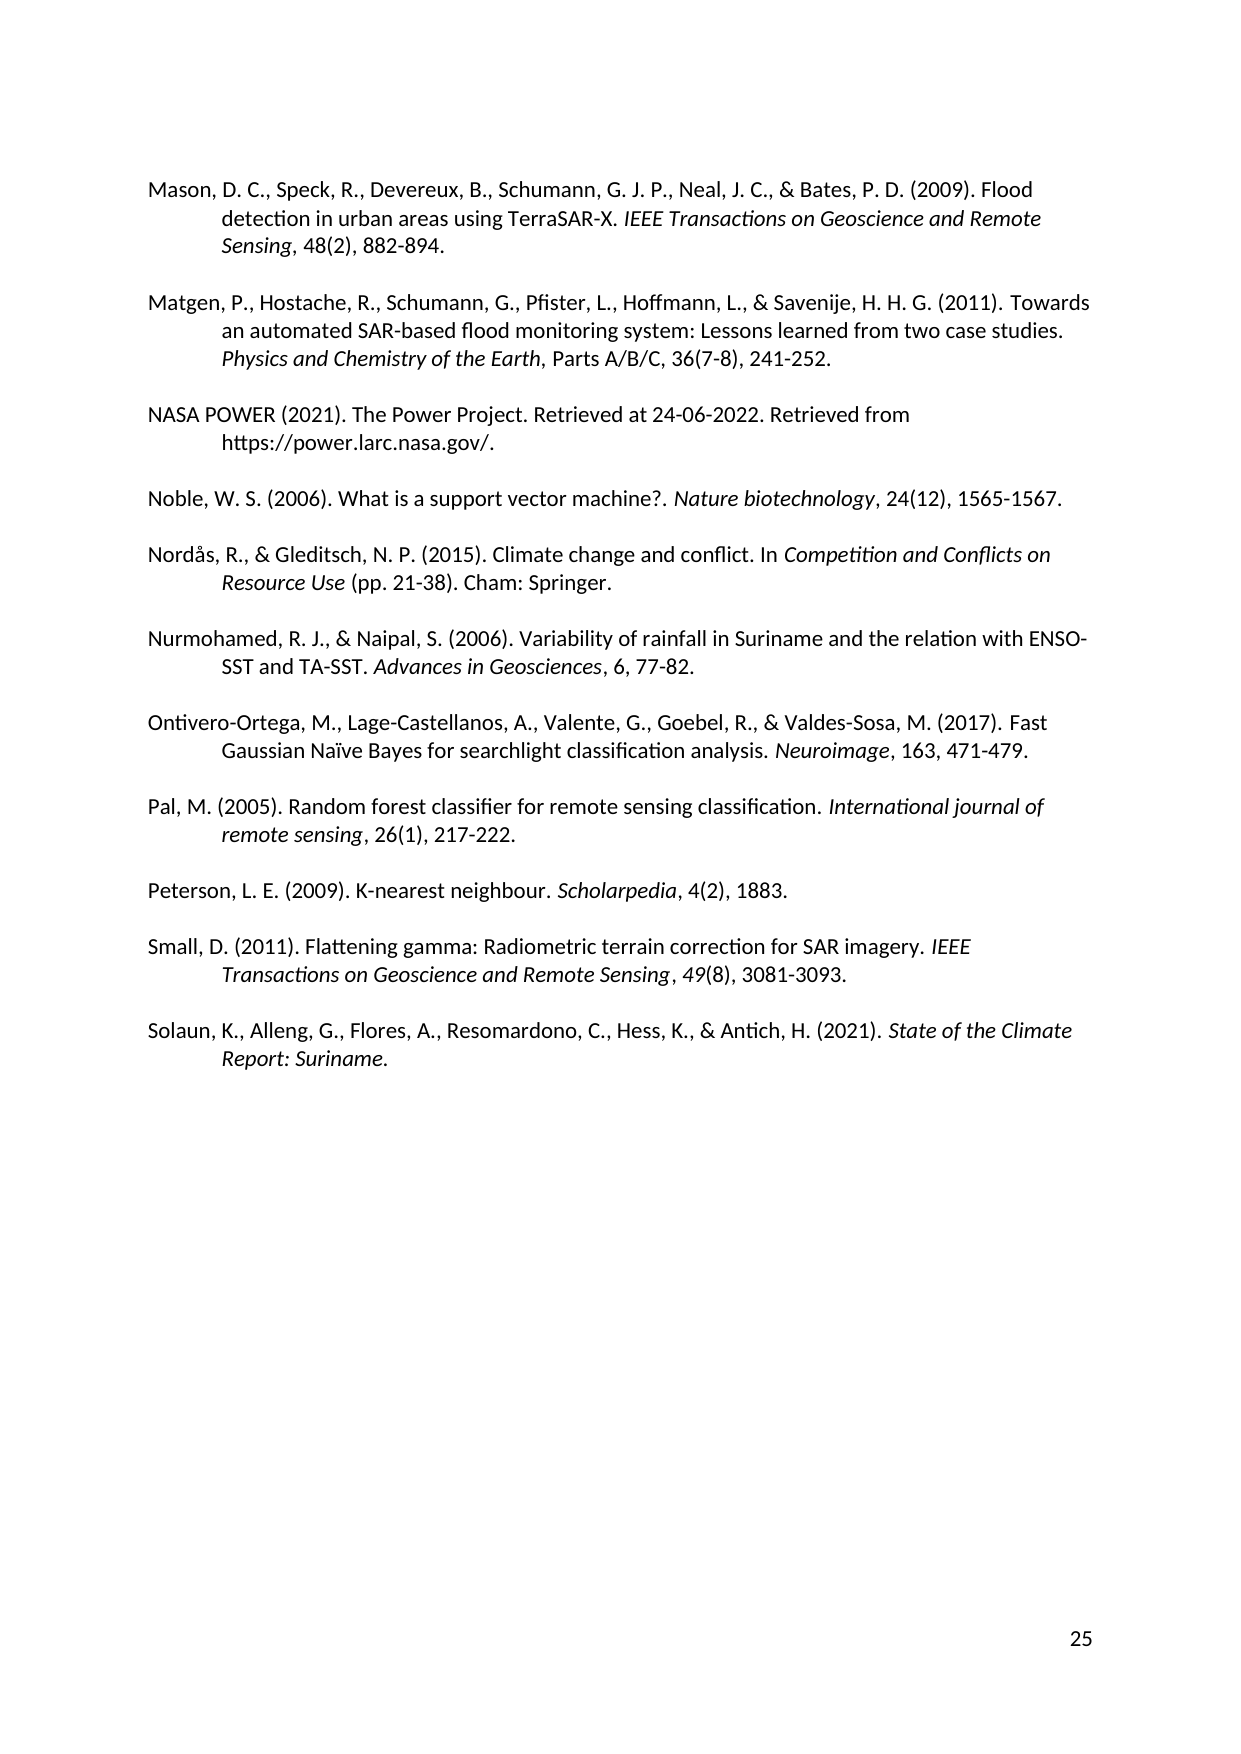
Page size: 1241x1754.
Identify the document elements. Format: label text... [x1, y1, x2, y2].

text Noble, W. S. (2006). What is a support vector machine?. Nature biotechnology, 24(12), 1565-1567. [148, 484, 1093, 512]
text Matgen, P., Hostache, R., Schumann, G., Pfister, L., Hoffmann, L., & Savenije, H. H. G. (2011). Towards an automated SAR-based flood monitoring system: Lessons learned from two case studies. Physics and Chemistry of the Earth, Parts A/B/C, 36(7-8), 241-252. [148, 288, 1093, 372]
text Solaun, K., Alleng, G., Flores, A., Resomardono, C., Hess, K., & Antich, H. (2021). State of the Climate Report: Suriname. [148, 988, 1093, 1072]
text NASA POWER (2021). The Power Project. Retrieved at 24-06-2022. Retrieved from https://power.larc.nasa.gov/. [148, 400, 1093, 456]
text Mason, D. C., Speck, R., Devereux, B., Schumann, G. J. P., Neal, J. C., & Bates, P. D. (2009). Flood detection in urban areas using TerraSAR-X. IEEE Transactions on Geoscience and Remote Sensing, 48(2), 882-894. [148, 176, 1093, 260]
text Nordås, R., & Gleditsch, N. P. (2015). Climate change and conflict. In Competition and Conflicts on Resource Use (pp. 21-38). Cham: Springer. [148, 540, 1093, 596]
text Small, D. (2011). Flattening gamma: Radiometric terrain correction for SAR imagery. IEEE Transactions on Geoscience and Remote Sensing, 49(8), 3081-3093. [148, 932, 1093, 988]
text Peterson, L. E. (2009). K-nearest neighbour. Scholarpedia, 4(2), 1883. [148, 876, 1093, 904]
text Pal, M. (2005). Random forest classifier for remote sensing classification. International journal of remote sensing, 26(1), 217-222. [148, 792, 1093, 848]
text Ontivero-Ortega, M., Lage-Castellanos, A., Valente, G., Goebel, R., & Valdes-Sosa, M. (2017). Fast Gaussian Naïve Bayes for searchlight classification analysis. Neuroimage, 163, 471-479. [148, 708, 1093, 764]
text Nurmohamed, R. J., & Naipal, S. (2006). Variability of rainfall in Suriname and the relation with ENSO- SST and TA-SST. Advances in Geosciences, 6, 77-82. [148, 624, 1093, 680]
